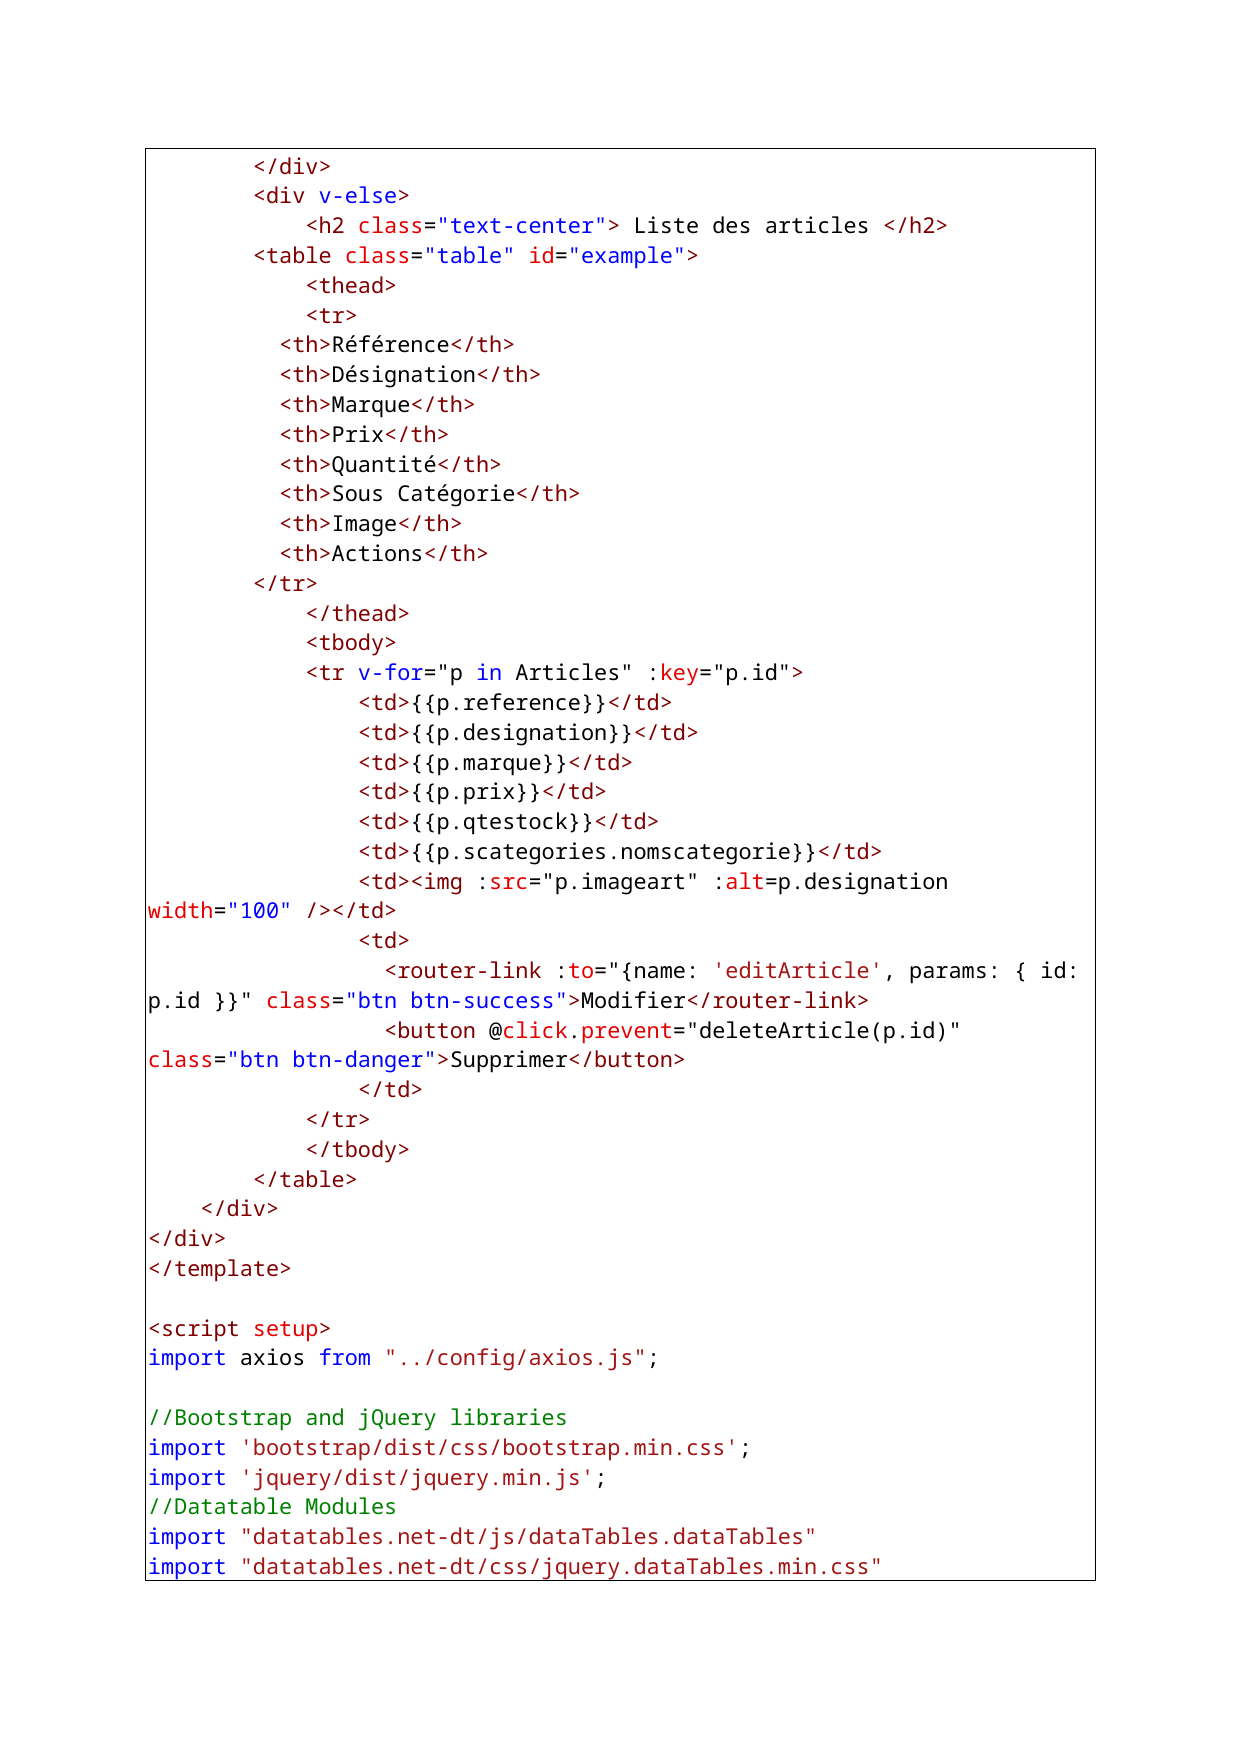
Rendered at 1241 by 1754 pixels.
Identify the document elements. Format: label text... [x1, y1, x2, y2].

text <td>{{p.scategories.nomscategorie}}</td> [148, 836, 1093, 866]
text <tr> [148, 300, 1093, 329]
text </div> [146, 149, 1095, 181]
text import axios from "../config/axios.js"; [148, 1342, 1093, 1372]
text <td>{{p.prix}}</td> [148, 776, 1093, 806]
text <th>Marque</th> [148, 389, 1093, 419]
text <button @click.prevent="deleteArticle(p.id)" class="btn btn-danger">Supprimer</button> [148, 1015, 1093, 1074]
text import "datatables.net-dt/js/dataTables.dataTables" [148, 1521, 1093, 1551]
text </thead> [148, 598, 1093, 627]
text <td>{{p.qtestock}}</td> [148, 806, 1093, 836]
text import 'jquery/dist/jquery.min.js'; [148, 1462, 1093, 1491]
text </tr> [148, 1104, 1093, 1134]
text </tbody> [148, 1134, 1093, 1164]
text <td> [148, 925, 1093, 955]
text <td><img :src="p.imageart" :alt=p.designation width="100" /></td> [148, 866, 1093, 925]
text <th>Actions</th> [148, 538, 1093, 568]
text </div> [148, 1223, 1093, 1253]
text <script setup> [148, 1313, 1093, 1342]
text <th>Sous Catégorie</th> [148, 478, 1093, 508]
text <tbody> [148, 627, 1093, 657]
text <th>Prix</th> [148, 419, 1093, 449]
text </table> [148, 1164, 1093, 1193]
text <thead> [148, 270, 1093, 300]
text <th>Quantité</th> [148, 449, 1093, 478]
text <th>Référence</th> [148, 329, 1093, 359]
text //Bootstrap and jQuery libraries [148, 1402, 1093, 1432]
text </div> [148, 1193, 1093, 1223]
text import 'bootstrap/dist/css/bootstrap.min.css'; [148, 1432, 1093, 1462]
text <td>{{p.designation}}</td> [148, 717, 1093, 747]
text <div v-else> [148, 181, 1093, 210]
text <tr v-for="p in Articles" :key="p.id"> [148, 657, 1093, 687]
text <th>Image</th> [148, 508, 1093, 538]
text <td>{{p.marque}}</td> [148, 747, 1093, 776]
text <td>{{p.reference}}</td> [148, 687, 1093, 717]
text <h2 class="text-center"> Liste des articles </h2> [148, 210, 1093, 240]
text //Datatable Modules [148, 1491, 1093, 1521]
text <router-link :to="{name: 'editArticle', params: { id: p.id }}" class="btn btn-success">Modifier</router-link> [148, 955, 1093, 1015]
text </template> [148, 1253, 1093, 1283]
text <th>Désignation</th> [148, 359, 1093, 389]
text </td> [148, 1074, 1093, 1104]
text <table class="table" id="example"> [148, 240, 1093, 270]
text </tr> [148, 568, 1093, 598]
text import "datatables.net-dt/css/jquery.dataTables.min.css" [148, 1551, 1093, 1580]
